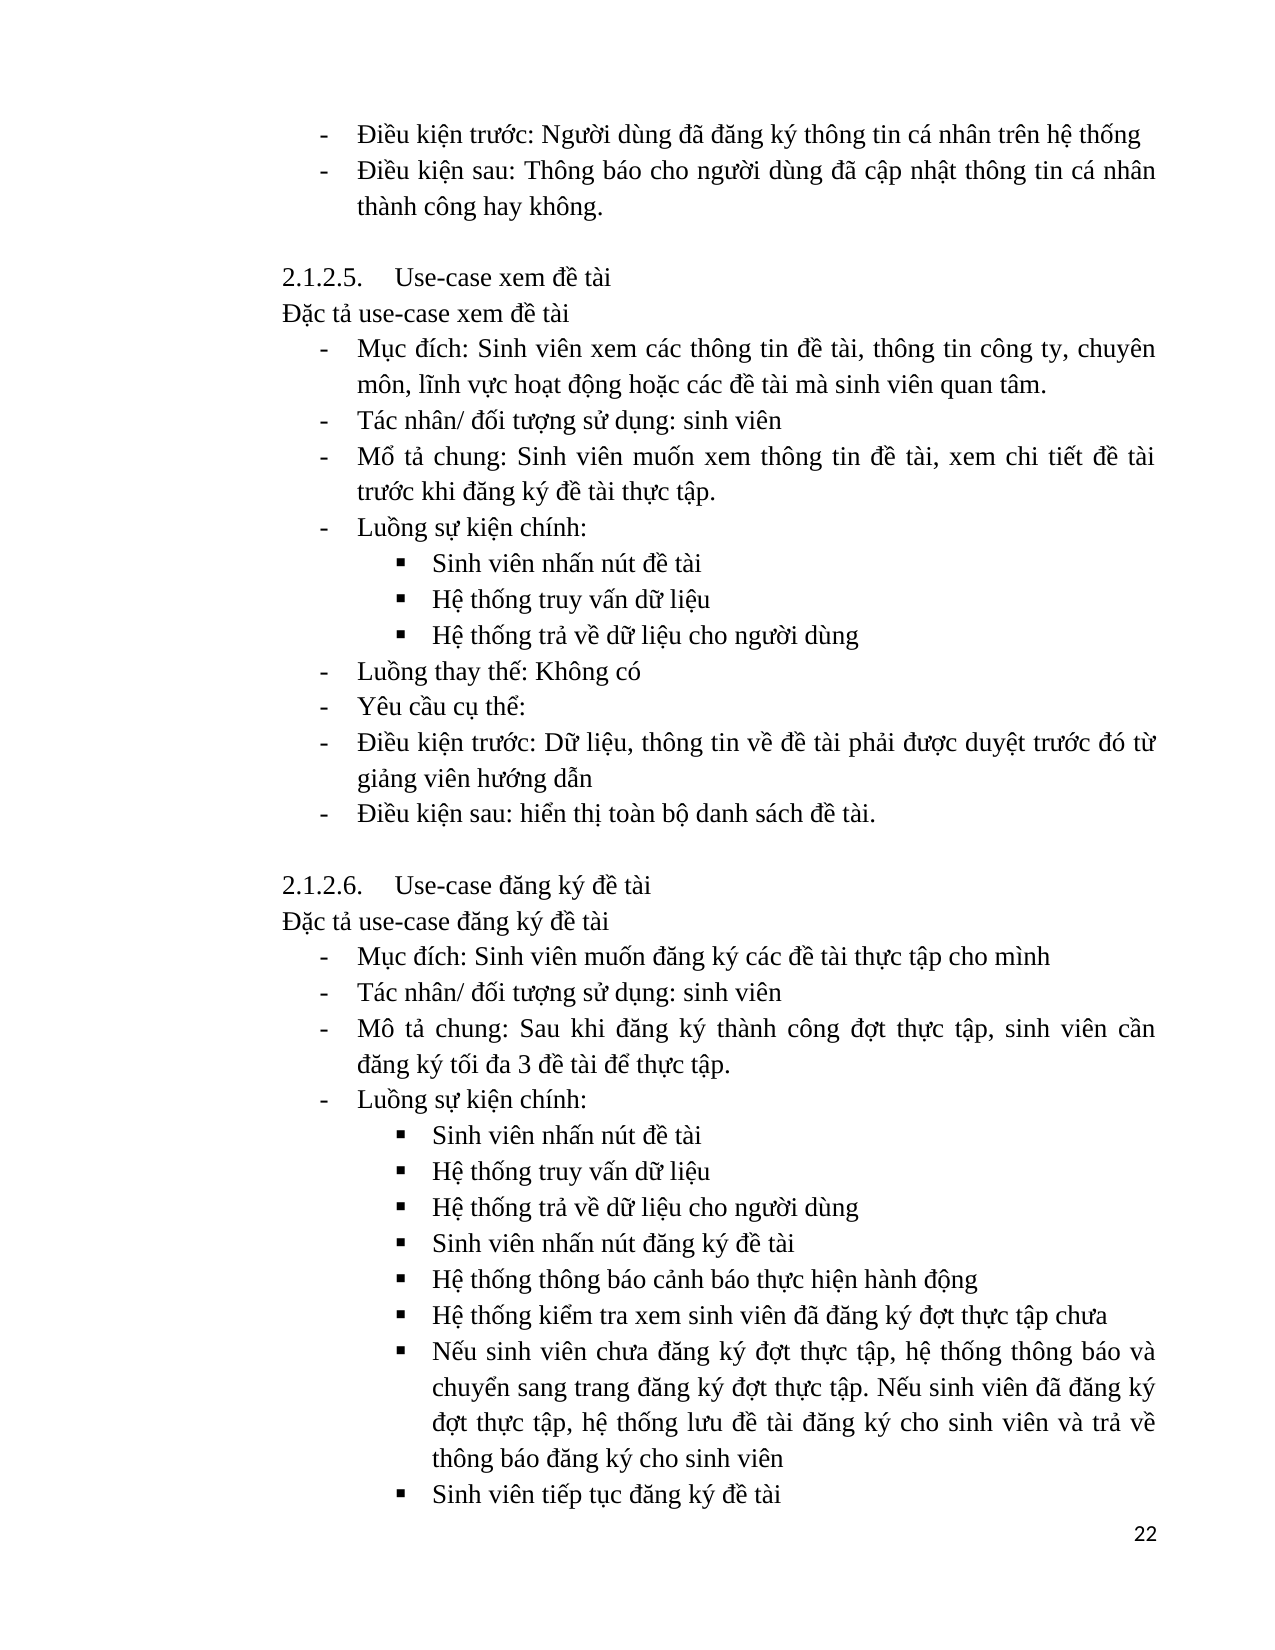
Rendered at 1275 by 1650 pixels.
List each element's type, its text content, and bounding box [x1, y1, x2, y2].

list Sinh viên nhấn nút đề tài [394, 1119, 1157, 1150]
list Mục đích: Sinh viên muốn đăng ký các đề tài thực tập cho mình [319, 941, 1157, 972]
list Mổ tả chung: Sinh viên muốn xem thông tin đề tài, xem chi tiết đề tài trước khi đăng ký đề tài thực tập. [319, 440, 1157, 507]
list Luồng sự kiện chính: [319, 1083, 1157, 1114]
list Điều kiện sau: hiển thị toàn bộ danh sách đề tài. [319, 798, 1157, 829]
list Hệ thống trả về dữ liệu cho người dùng [394, 1191, 1157, 1222]
list Hệ thống trả về dữ liệu cho người dùng [394, 619, 1157, 650]
list Điều kiện trước: Người dùng đã đăng ký thông tin cá nhân trên hệ thống [319, 118, 1157, 149]
list Sinh viên nhấn nút đăng ký đề tài [394, 1227, 1157, 1258]
list Luồng sự kiện chính: [319, 511, 1157, 542]
list Use-case đăng ký đề tài [282, 869, 1157, 900]
text Đặc tả use-case đăng ký đề tài [282, 905, 1157, 936]
list Sinh viên nhấn nút đề tài [394, 547, 1157, 578]
list Mô tả chung: Sau khi đăng ký thành công đợt thực tập, sinh viên cần đăng ký tối đa 3 đề tài để thực tập. [319, 1012, 1157, 1079]
list Hệ thống kiểm tra xem sinh viên đã đăng ký đợt thực tập chưa [394, 1299, 1157, 1330]
list Điều kiện trước: Dữ liệu, thông tin về đề tài phải được duyệt trước đó từ giảng viên hướng dẫn [319, 726, 1157, 793]
list Sinh viên tiếp tục đăng ký đề tài [394, 1478, 1157, 1509]
list Điều kiện sau: Thông báo cho người dùng đã cập nhật thông tin cá nhân thành công hay không. [319, 154, 1157, 221]
list Hệ thống thông báo cảnh báo thực hiện hành động [394, 1263, 1157, 1294]
list Tác nhân/ đối tượng sử dụng: sinh viên [319, 404, 1157, 435]
list Hệ thống truy vấn dữ liệu [394, 583, 1157, 614]
list Yêu cầu cụ thể: [319, 690, 1157, 722]
list Mục đích: Sinh viên xem các thông tin đề tài, thông tin công ty, chuyên môn, lĩnh vực hoạt động hoặc các đề tài mà sinh viên quan tâm. [319, 332, 1157, 399]
list Luồng thay thế: Không có [319, 655, 1157, 686]
list Hệ thống truy vấn dữ liệu [394, 1155, 1157, 1186]
list Tác nhân/ đối tượng sử dụng: sinh viên [319, 976, 1157, 1007]
list Use-case xem đề tài [282, 261, 1157, 292]
text Đặc tả use-case xem đề tài [282, 297, 1157, 328]
list Nếu sinh viên chưa đăng ký đợt thực tập, hệ thống thông báo và chuyển sang trang đăng ký đợt thực tập. Nếu sinh viên đã đăng ký đợt thực tập, hệ thống lưu đề tài đăng ký cho sinh viên và trả về thông báo đăng ký cho sinh viên [394, 1335, 1157, 1473]
